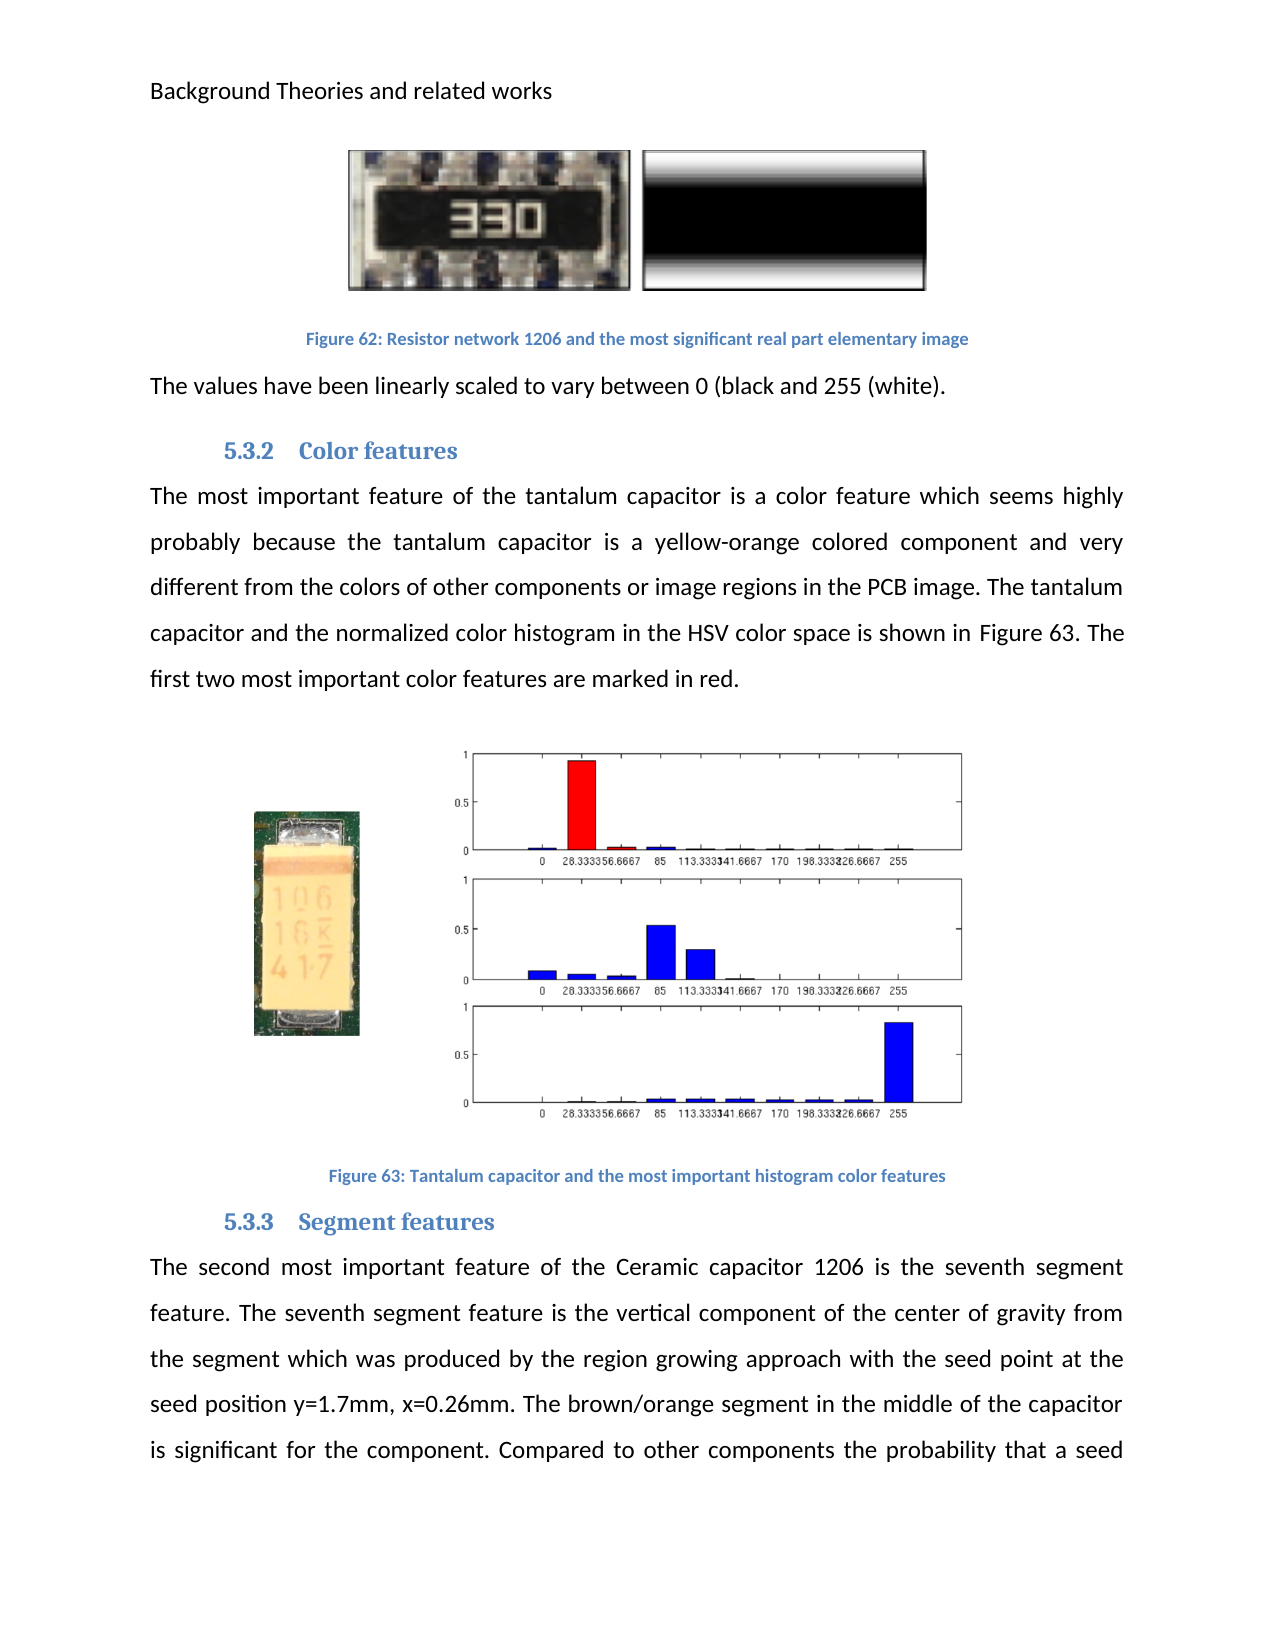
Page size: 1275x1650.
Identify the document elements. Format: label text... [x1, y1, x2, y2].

text The values have been linearly scaled to vary between 0 (black and 255 (white). [150, 370, 1125, 401]
subtitle Segment features [224, 1208, 1125, 1237]
subtitle Color features [224, 437, 1125, 466]
picture [348, 150, 927, 291]
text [150, 1251, 1125, 1465]
picture [254, 729, 1021, 1129]
text The most important feature of the tantalum capacitor is a color feature which seems highly probably because the tantalum capacitor is a yellow-orange colored component and very different from the colors of other components or image regions in the PCB image. The tantalum capacitor and the normalized color histogram in the HSV color space is shown in Figure 63. The first two most important color features are marked in red. [150, 480, 1125, 693]
